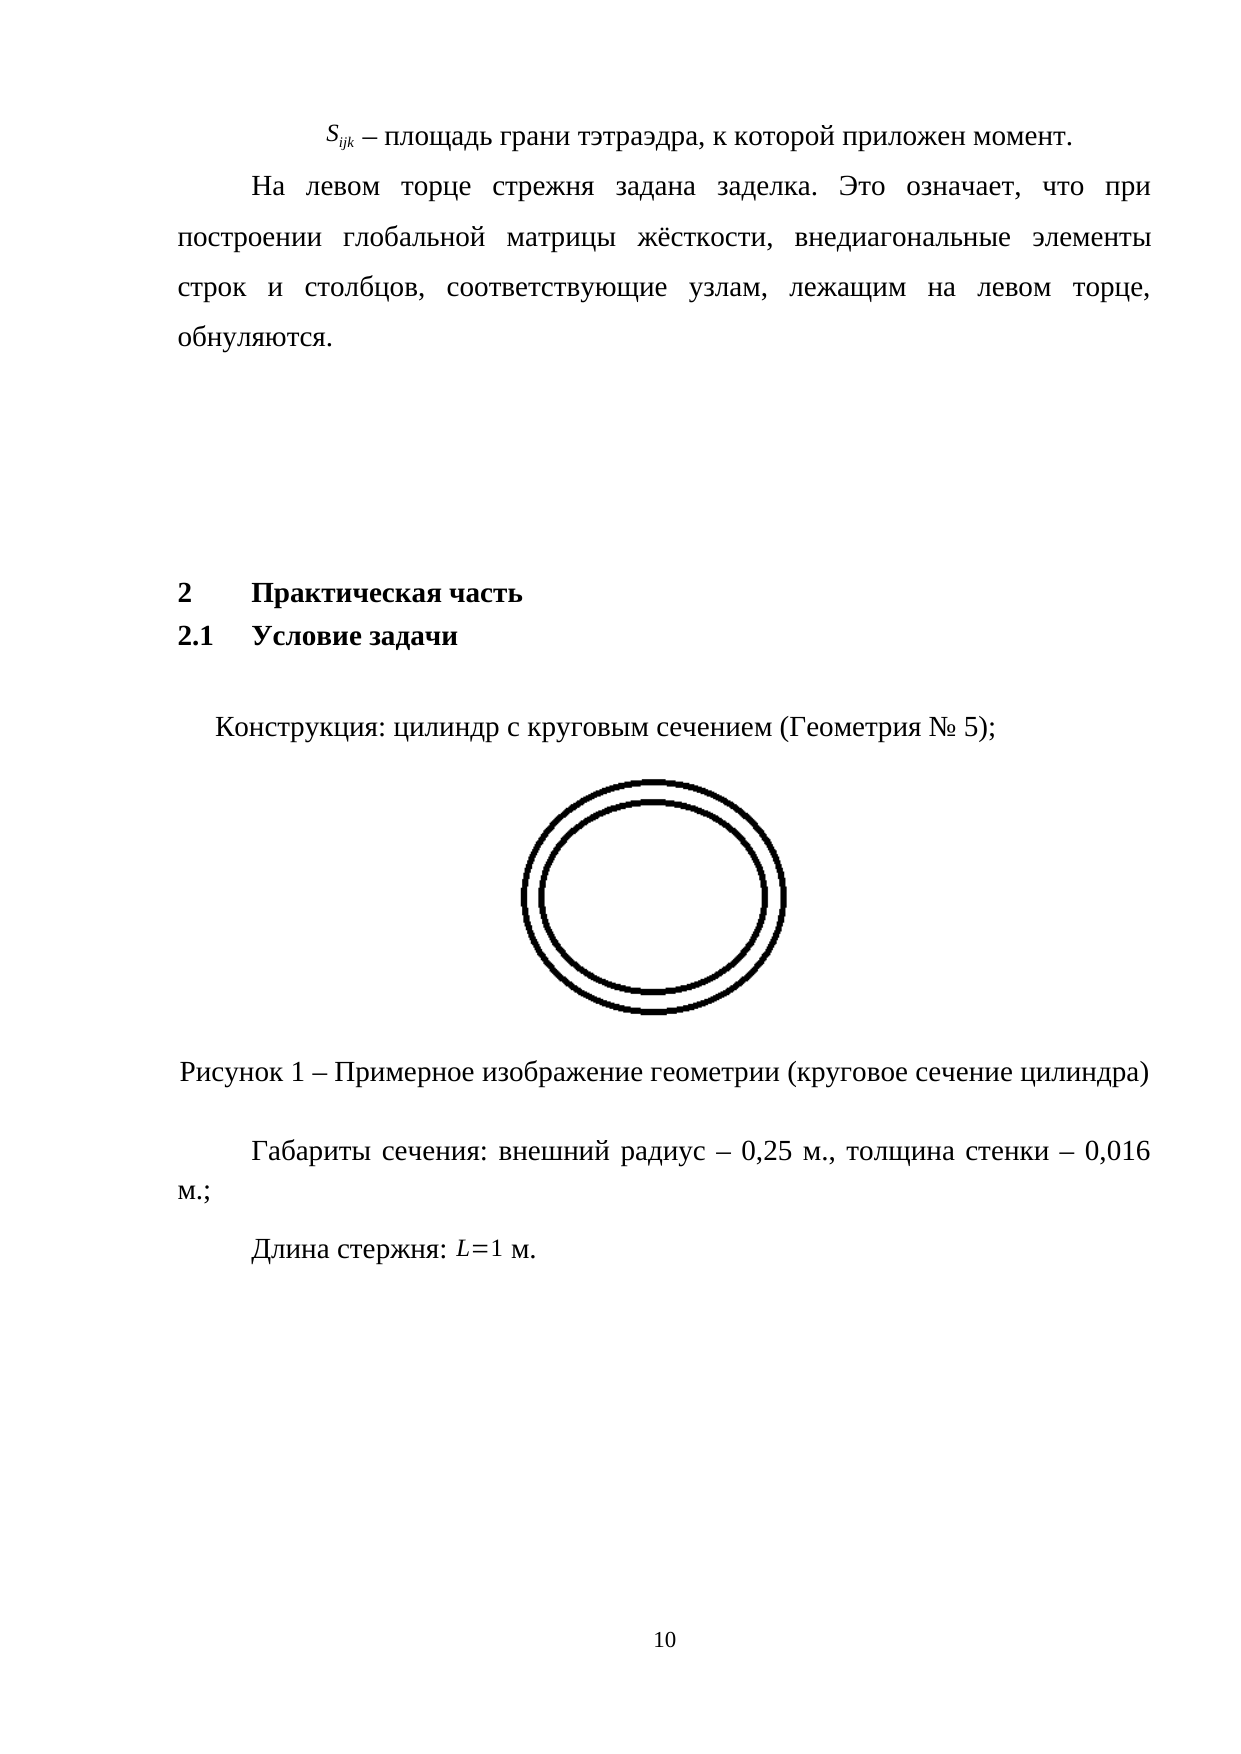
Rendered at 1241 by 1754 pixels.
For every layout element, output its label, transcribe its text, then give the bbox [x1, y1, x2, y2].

text – площадь грани тэтраэдра, к которой приложен момент. [177, 118, 1152, 152]
text Длина стержня: м. [177, 1231, 1152, 1265]
picture [511, 768, 818, 1029]
text Конструкция: цилиндр с круговым сечением (Геометрия № 5); [177, 709, 1152, 743]
subtitle 2 Практическая часть [177, 575, 1152, 609]
text Габариты сечения: внешний радиус – 0,25 м., толщина стенки – 0,016 м.; [177, 1133, 1152, 1206]
text На левом торце стрежня задана заделка. Это означает, что при построении глобальной матрицы жёсткости, внедиагональные элементы строк и столбцов, соответствующие узлам, лежащим на левом торце, обнуляются. [177, 168, 1152, 353]
subtitle 2.1 Условие задачи [177, 618, 1152, 651]
text Рисунок 1 – Примерное изображение геометрии (круговое сечение цилиндра) [177, 1054, 1152, 1087]
